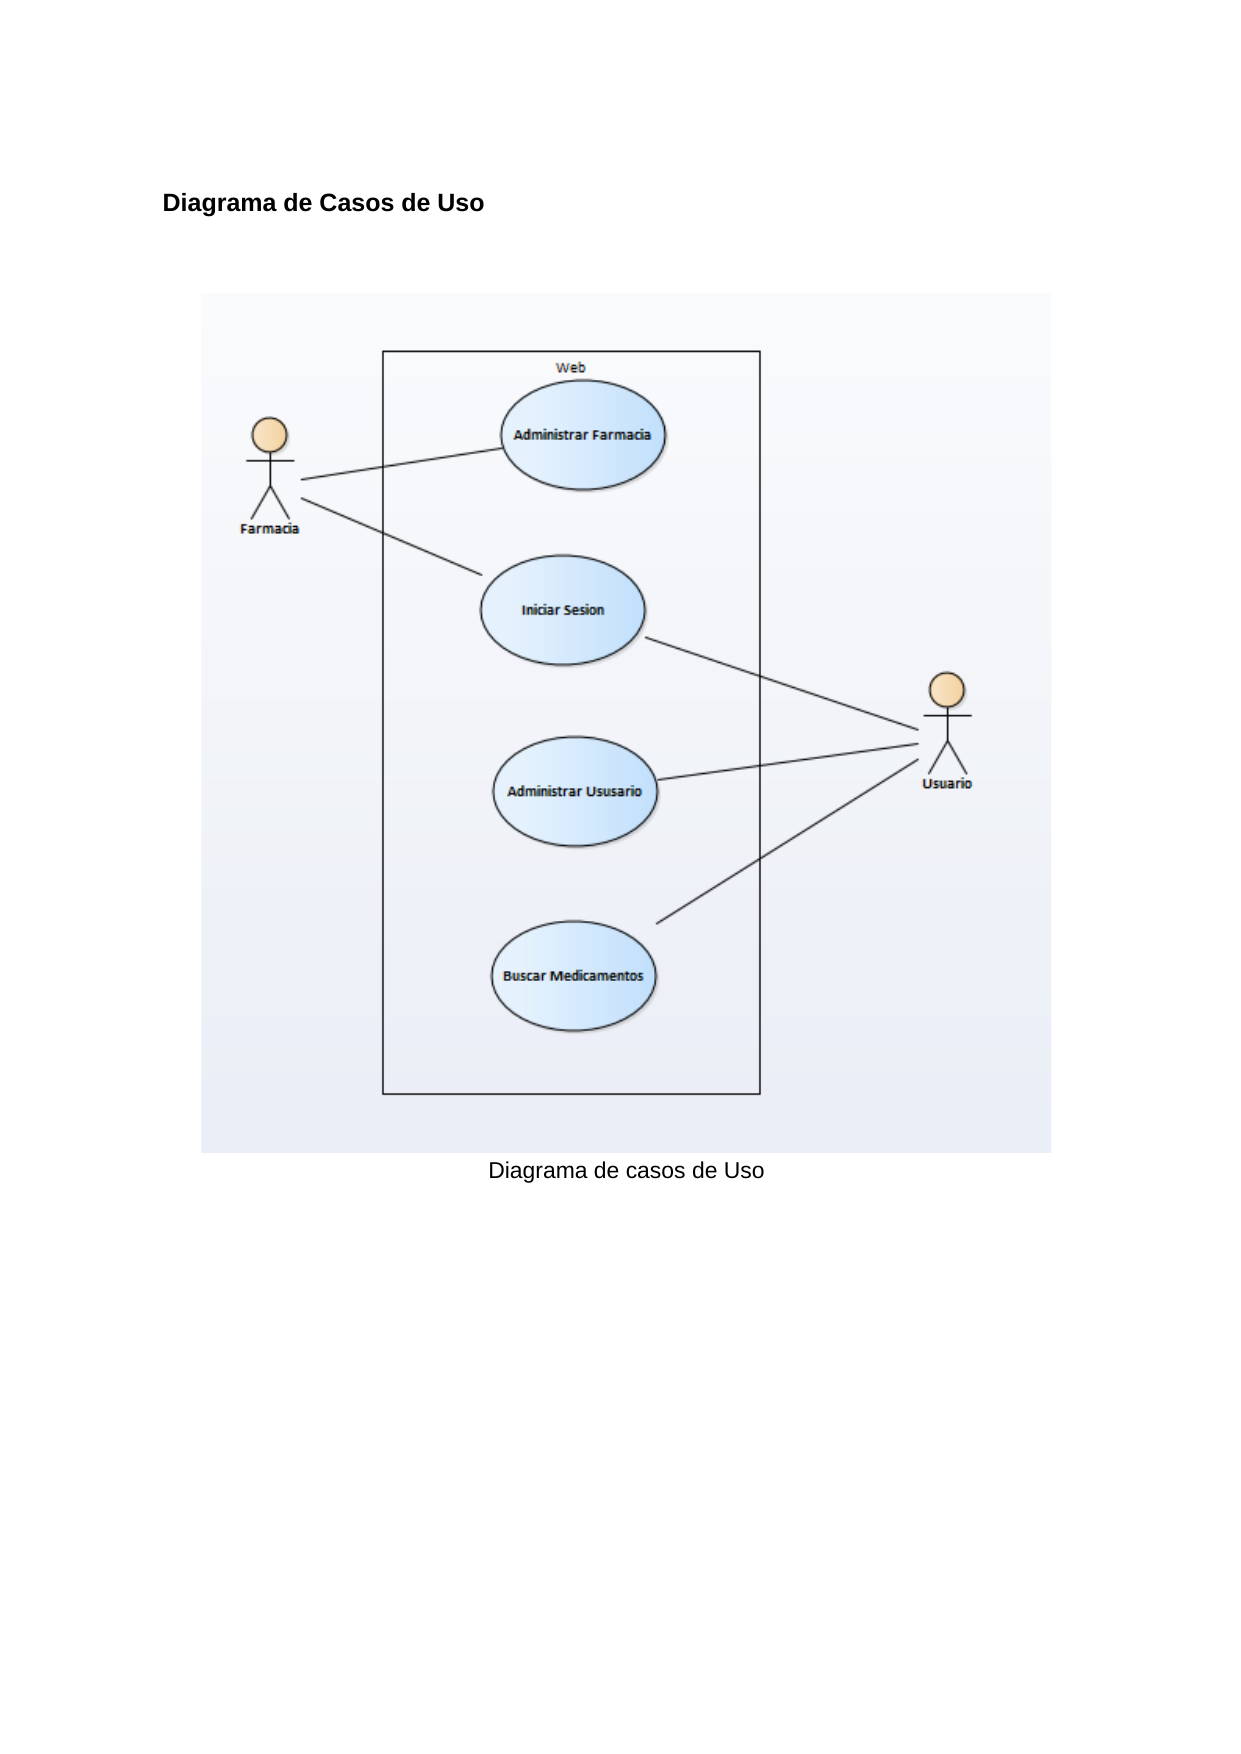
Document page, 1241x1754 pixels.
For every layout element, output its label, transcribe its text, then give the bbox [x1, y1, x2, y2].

text Diagrama de casos de Uso [162, 1157, 1090, 1183]
picture [201, 293, 1052, 1153]
text Diagrama de Casos de Uso [162, 187, 1090, 216]
